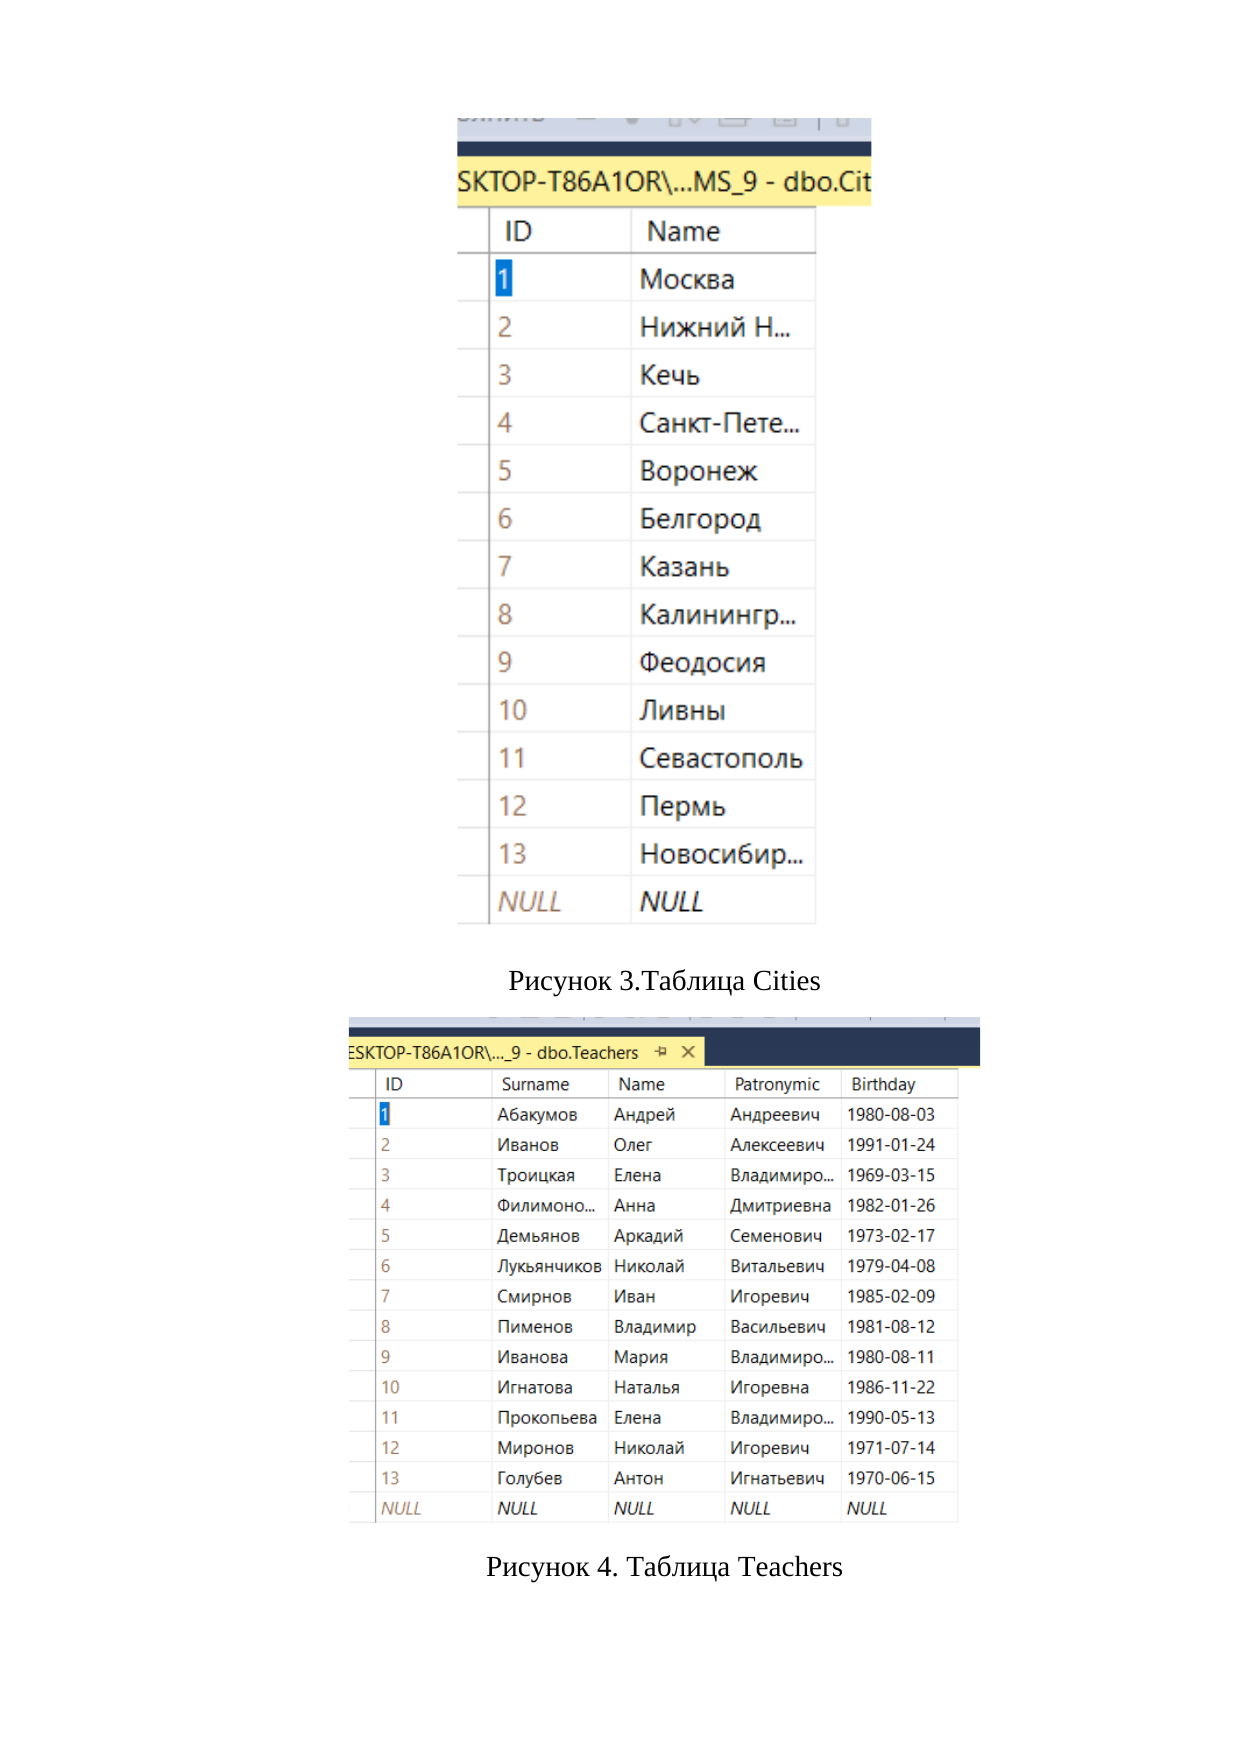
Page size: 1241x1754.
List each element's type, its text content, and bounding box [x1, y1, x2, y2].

text Рисунок 4. Таблица Teachers [177, 1549, 1152, 1583]
picture [348, 1017, 980, 1531]
text Рисунок 3.Таблица Cities [177, 963, 1152, 997]
picture [457, 118, 872, 945]
